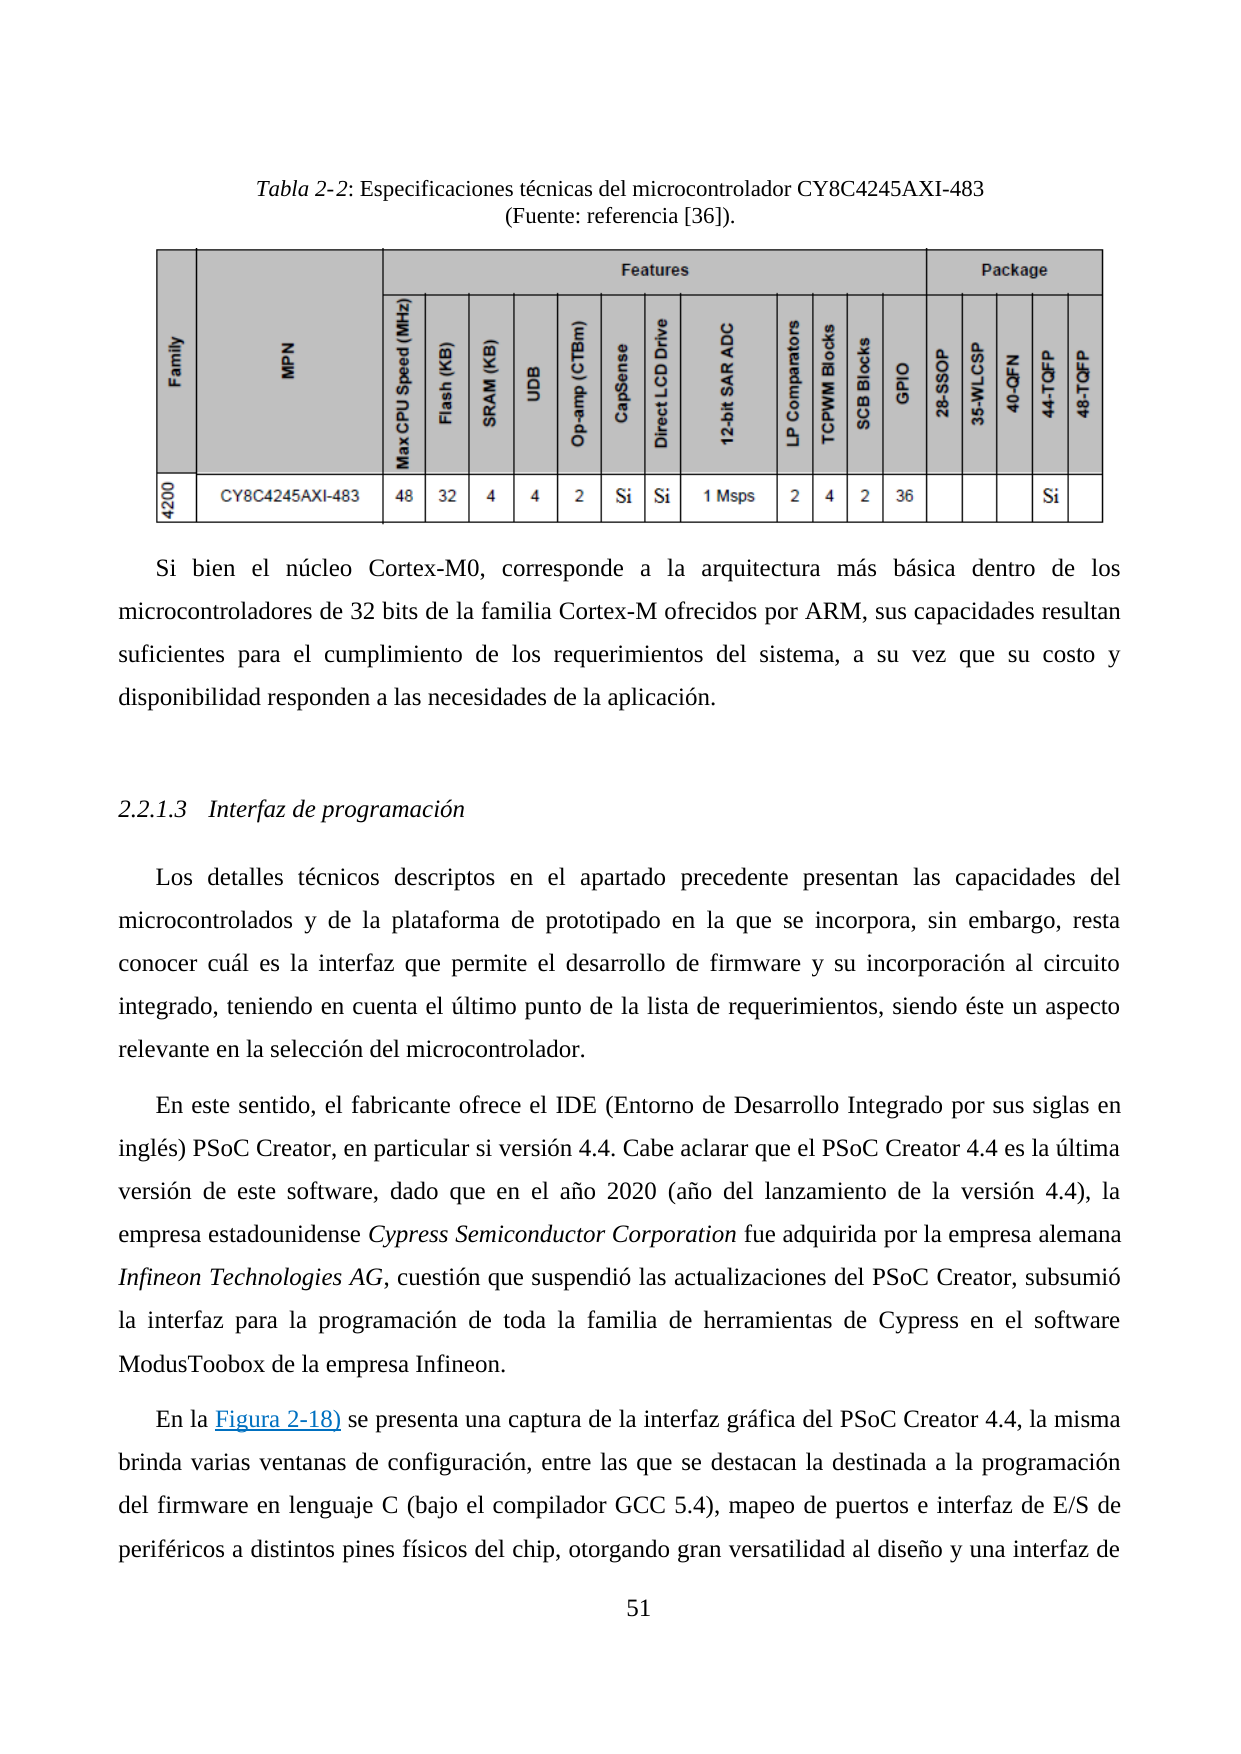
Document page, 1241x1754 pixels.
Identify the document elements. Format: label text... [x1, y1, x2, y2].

text En este sentido, el fabricante ofrece el IDE (Entorno de Desarrollo Integrado por sus siglas en inglés) PSoC Creator, en particular si versión 4.4. Cabe aclarar que el PSoC Creator 4.4 es la última versión de este software, dado que en el año 2020 (año del lanzamiento de la versión 4.4), la empresa estadounidense Cypress Semiconductor Corporation fue adquirida por la empresa alemana Infineon Technologies AG, cuestión que suspendió las actualizaciones del PSoC Creator, subsumió la interfaz para la programación de toda la familia de herramientas de Cypress en el software ModusToobox de la empresa Infineon. [118, 1090, 1122, 1377]
picture [155, 248, 1106, 527]
subtitle Interfaz de programación [118, 794, 1122, 822]
text Los detalles técnicos descriptos en el apartado precedente presentan las capacidades del microcontrolados y de la plataforma de prototipado en la que se incorpora, sin embargo, resta conocer cuál es la interfaz que permite el desarrollo de firmware y su incorporación al circuito integrado, teniendo en cuenta el último punto de la lista de requerimientos, siendo éste un aspecto relevante en la selección del microcontrolador. [118, 862, 1122, 1063]
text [118, 1404, 1122, 1562]
text Si bien el núcleo Cortex-M0, corresponde a la arquitectura más básica dentro de los microcontroladores de 32 bits de la familia Cortex-M ofrecidos por ARM, sus capacidades resultan suficientes para el cumplimiento de los requerimientos del sistema, a su vez que su costo y disponibilidad responden a las necesidades de la aplicación. [118, 553, 1122, 711]
